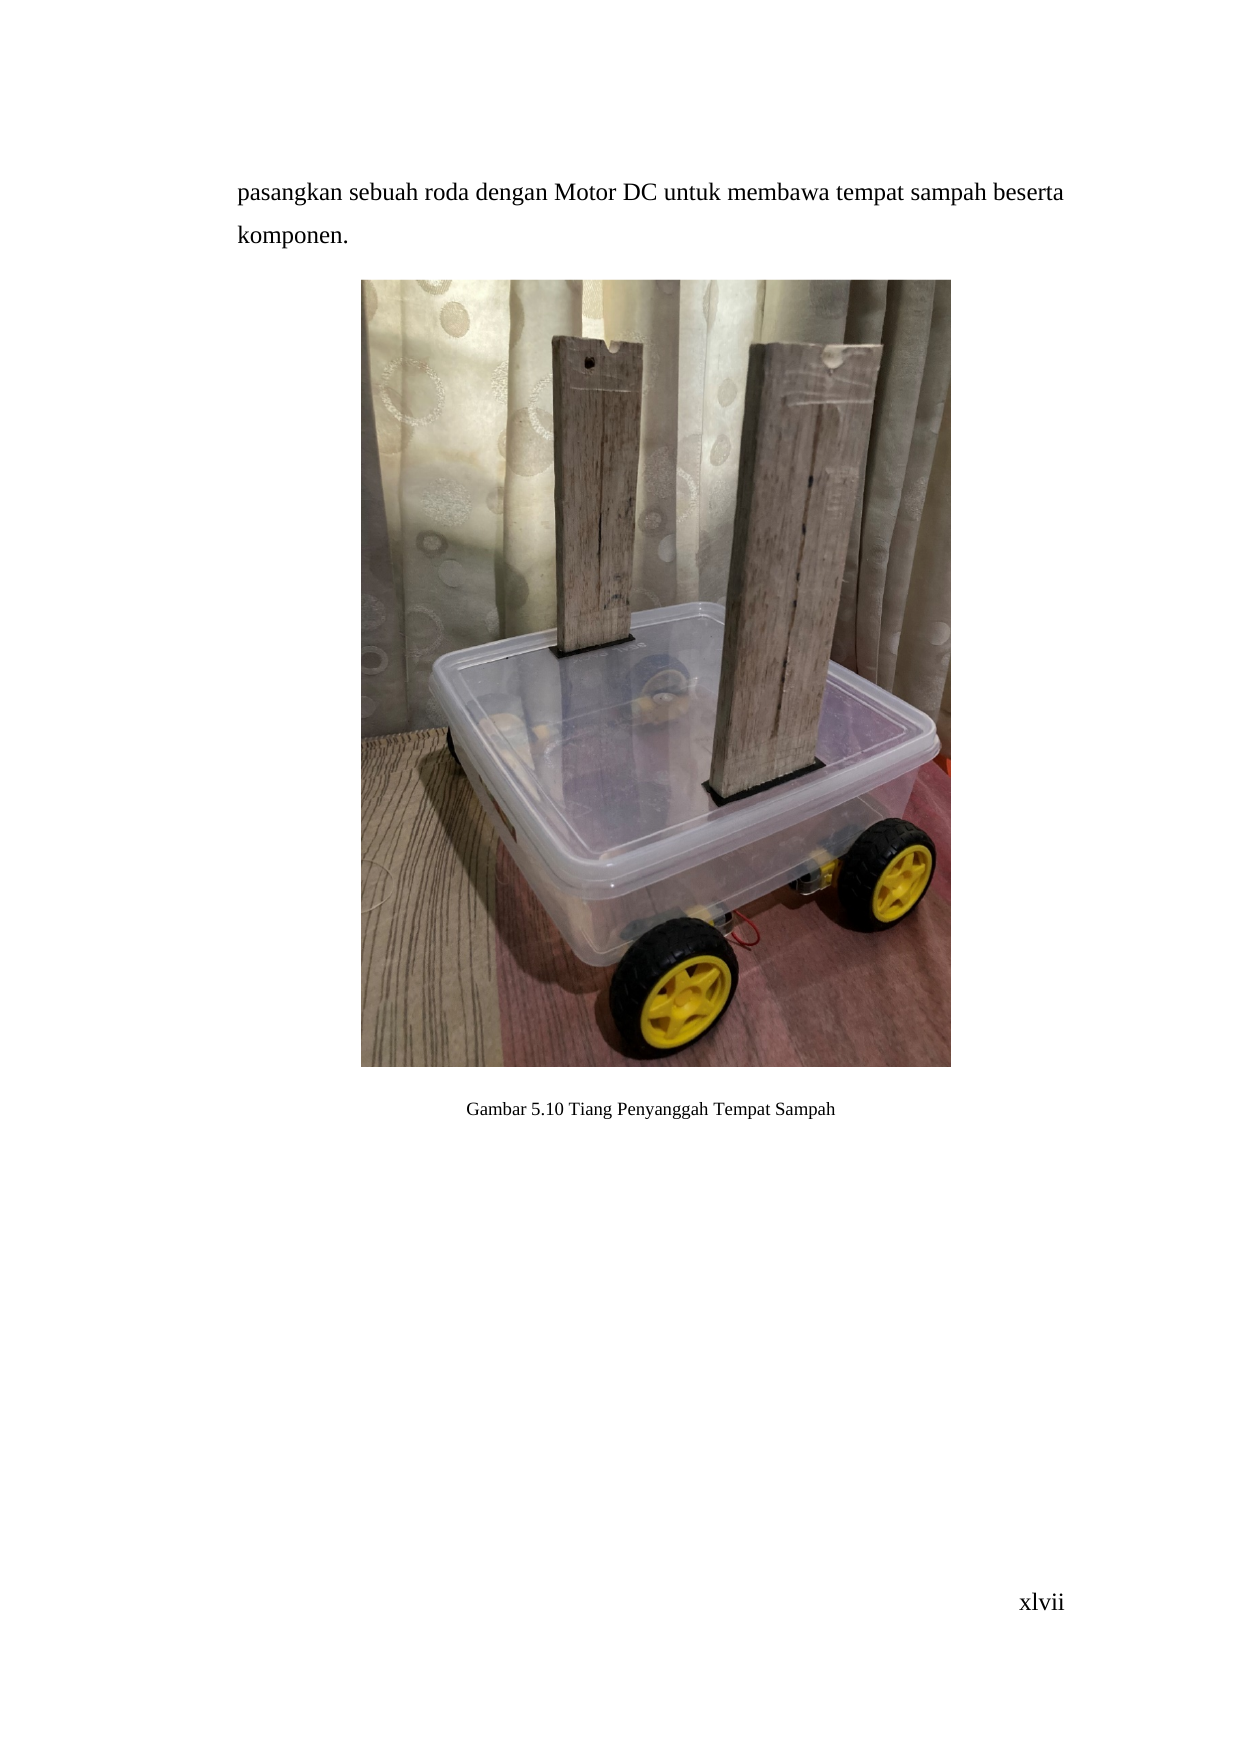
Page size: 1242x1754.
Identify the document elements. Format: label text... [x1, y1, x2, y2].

picture [361, 281, 951, 1066]
text Gambar 5.10 Tiang Penyanggah Tempat Sampah [237, 1098, 1065, 1120]
